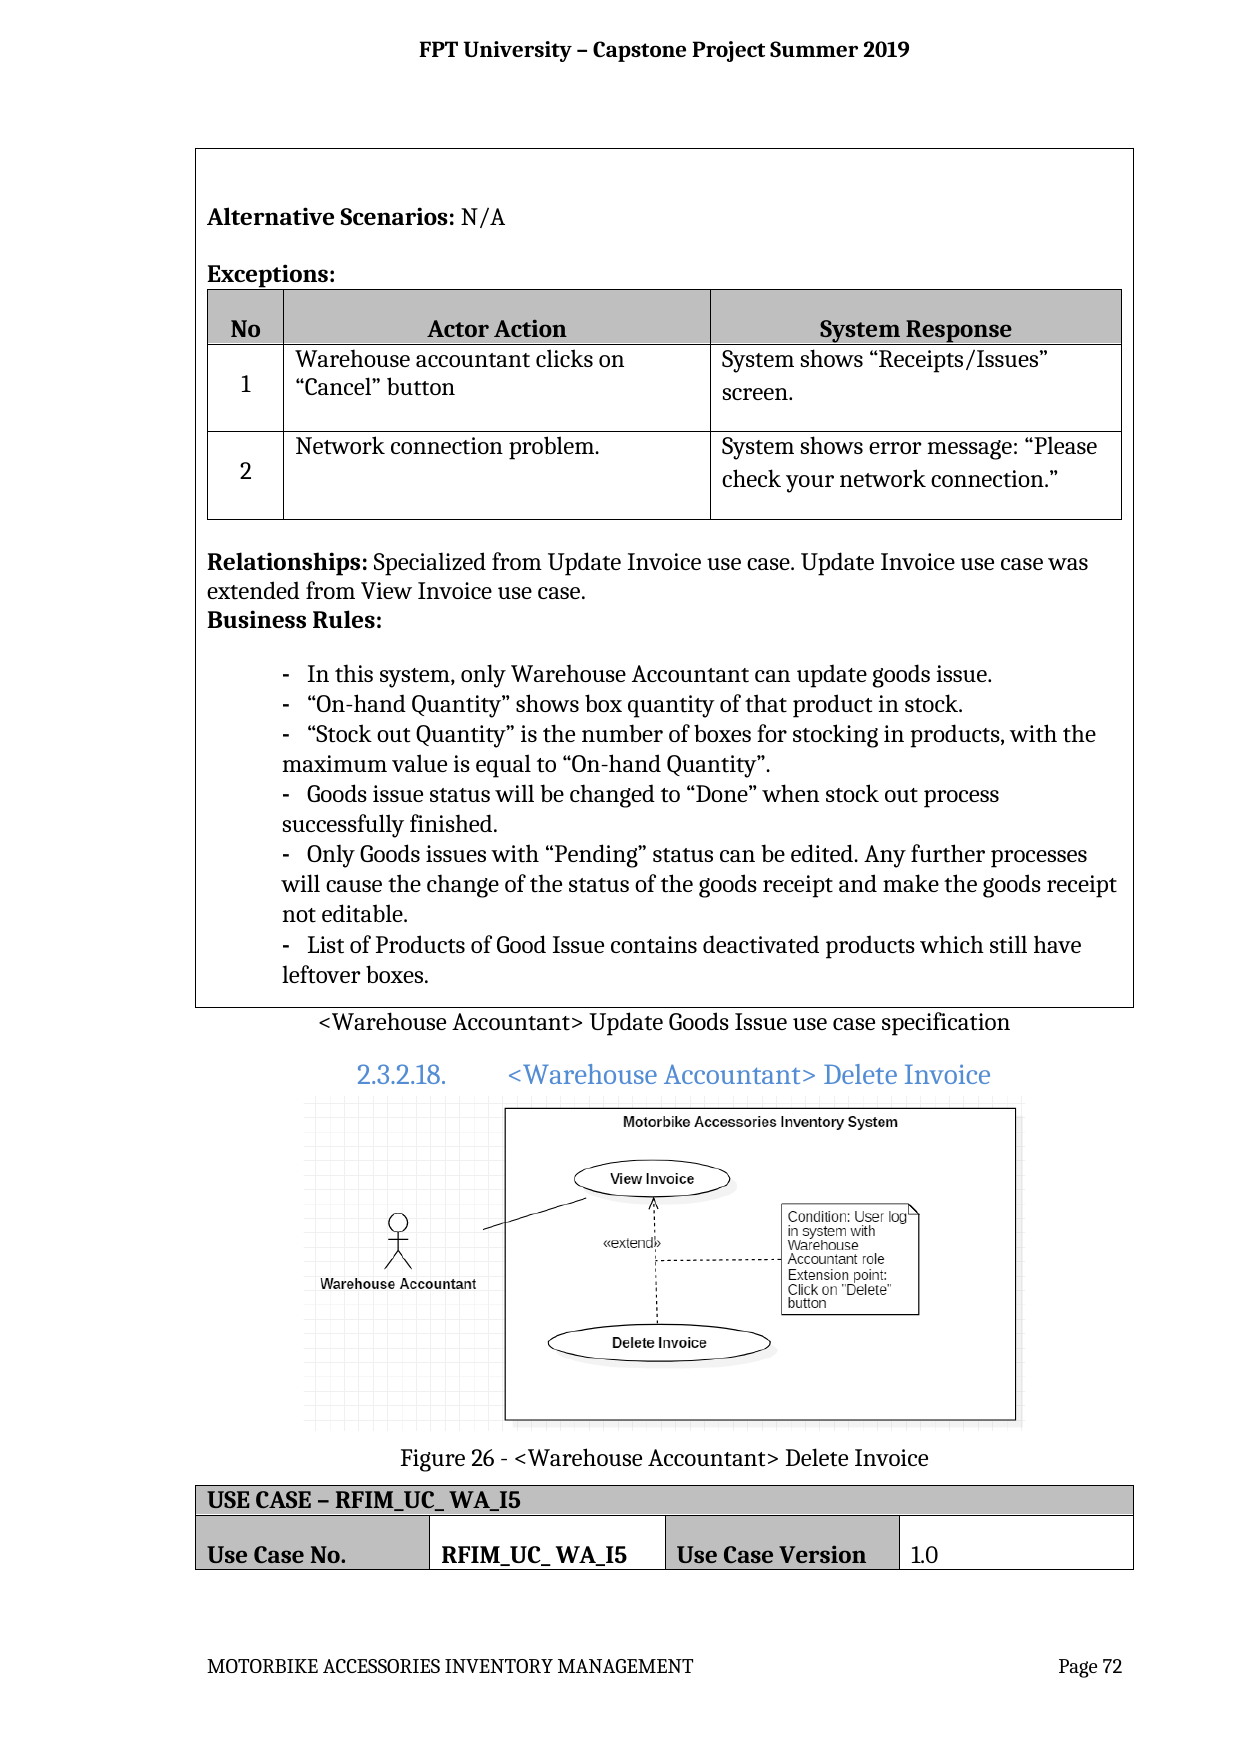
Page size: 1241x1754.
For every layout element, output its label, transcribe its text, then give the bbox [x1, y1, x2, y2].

text <Warehouse Accountant> Update Goods Issue use case specification [207, 1008, 1122, 1037]
picture [303, 1096, 1026, 1431]
text Figure 30 - <Warehouse Accountant> Delete Invoice [207, 1443, 1122, 1472]
table_cell Use Case No. [196, 1516, 429, 1569]
table_header USE CASE – RFIM_UC_ WA_I5 [196, 1486, 1133, 1514]
subtitle <Warehouse Accountant> Delete Invoice [357, 1058, 1122, 1091]
table_cell Use Case Version [666, 1516, 899, 1569]
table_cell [196, 149, 1133, 1007]
table_cell 1.0 [900, 1516, 1133, 1569]
table_cell RFIM_UC_ WA_I5 [430, 1516, 665, 1569]
